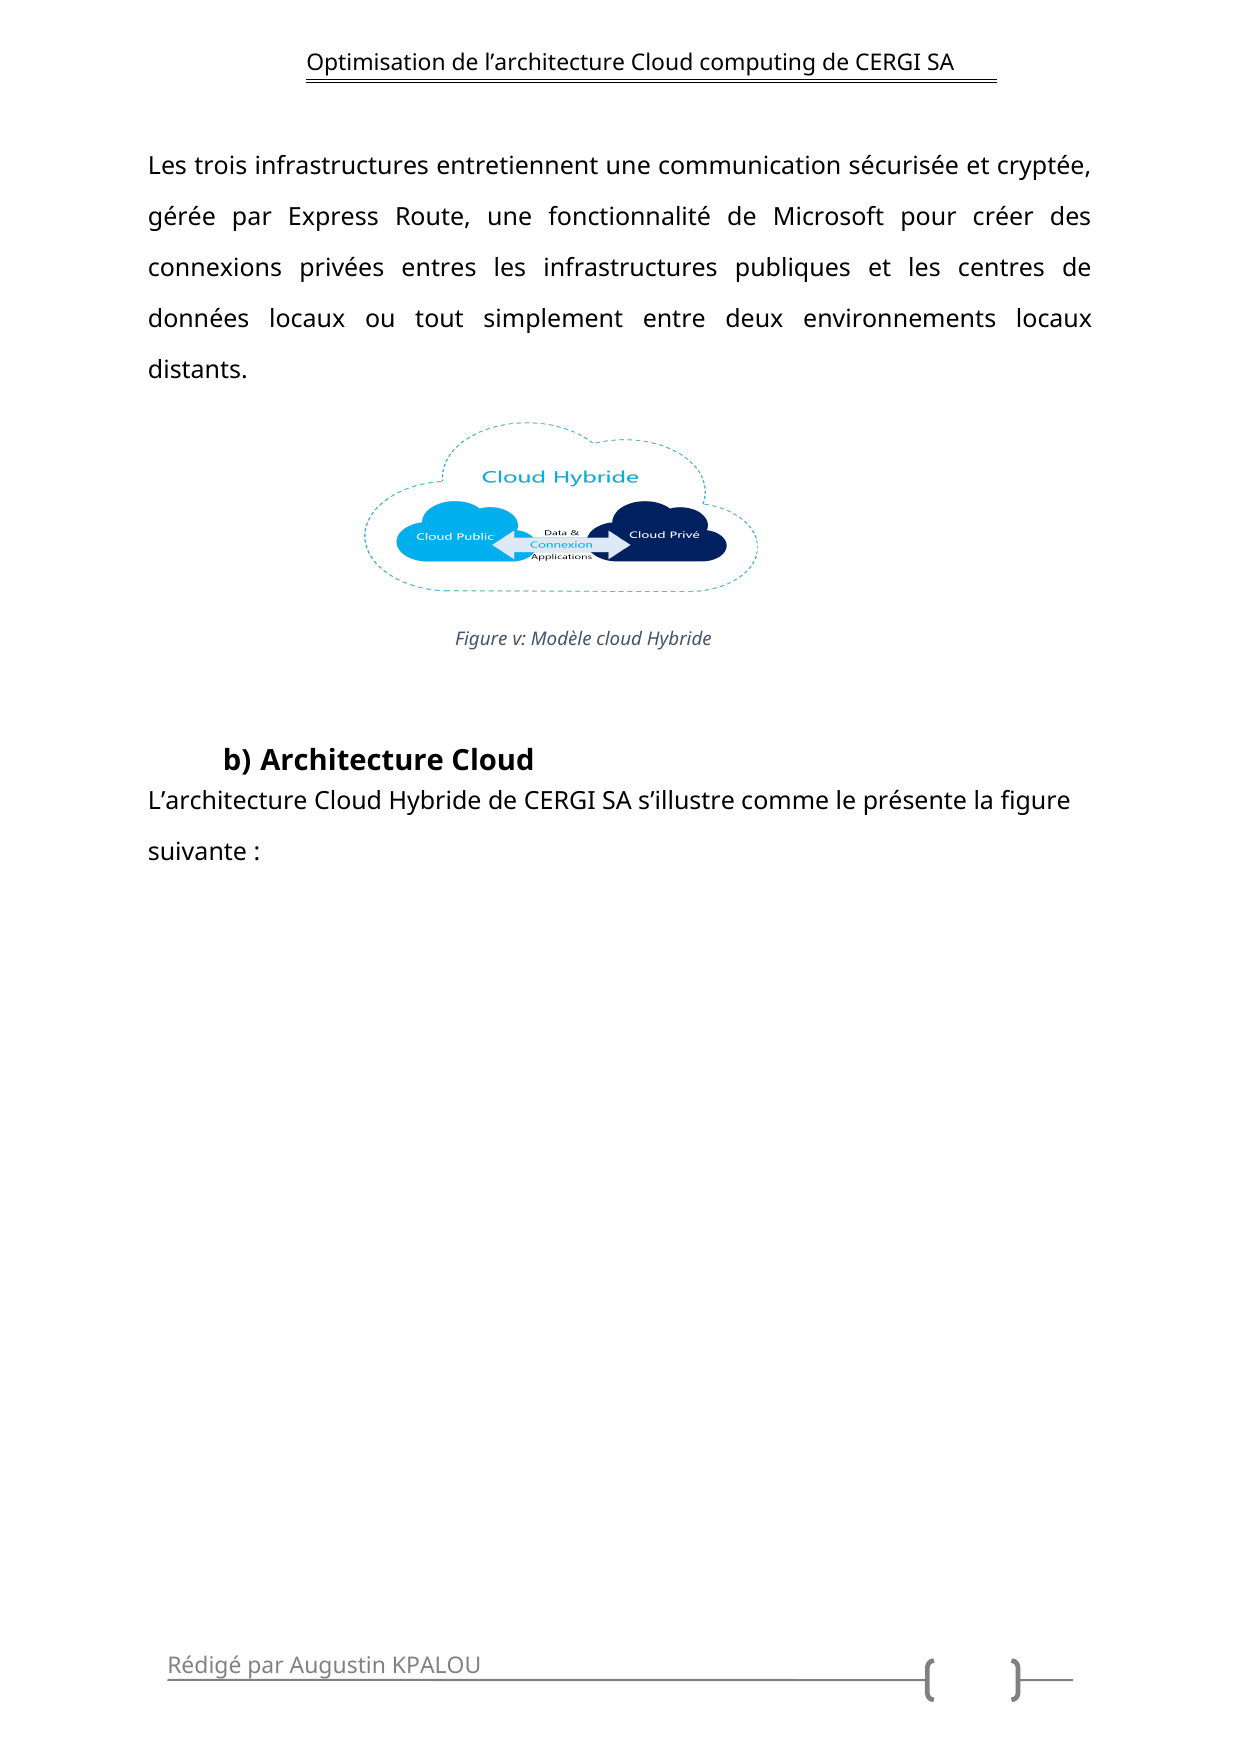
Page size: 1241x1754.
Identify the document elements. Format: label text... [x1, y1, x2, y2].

subtitle Architecture Cloud [223, 740, 1093, 779]
text Figure : Modèle cloud Hybride [148, 626, 1093, 651]
text Les trois infrastructures entretiennent une communication sécurisée et cryptée, gérée par Express Route, une fonctionnalité de Microsoft pour créer des connexions privées entres les infrastructures publiques et les centres de données locaux ou tout simplement entre deux environnements locaux distants. [148, 148, 1093, 386]
picture [364, 419, 758, 592]
text L’architecture Cloud Hybride de CERGI SA s’illustre comme le présente la figure suivante : [148, 782, 1093, 868]
